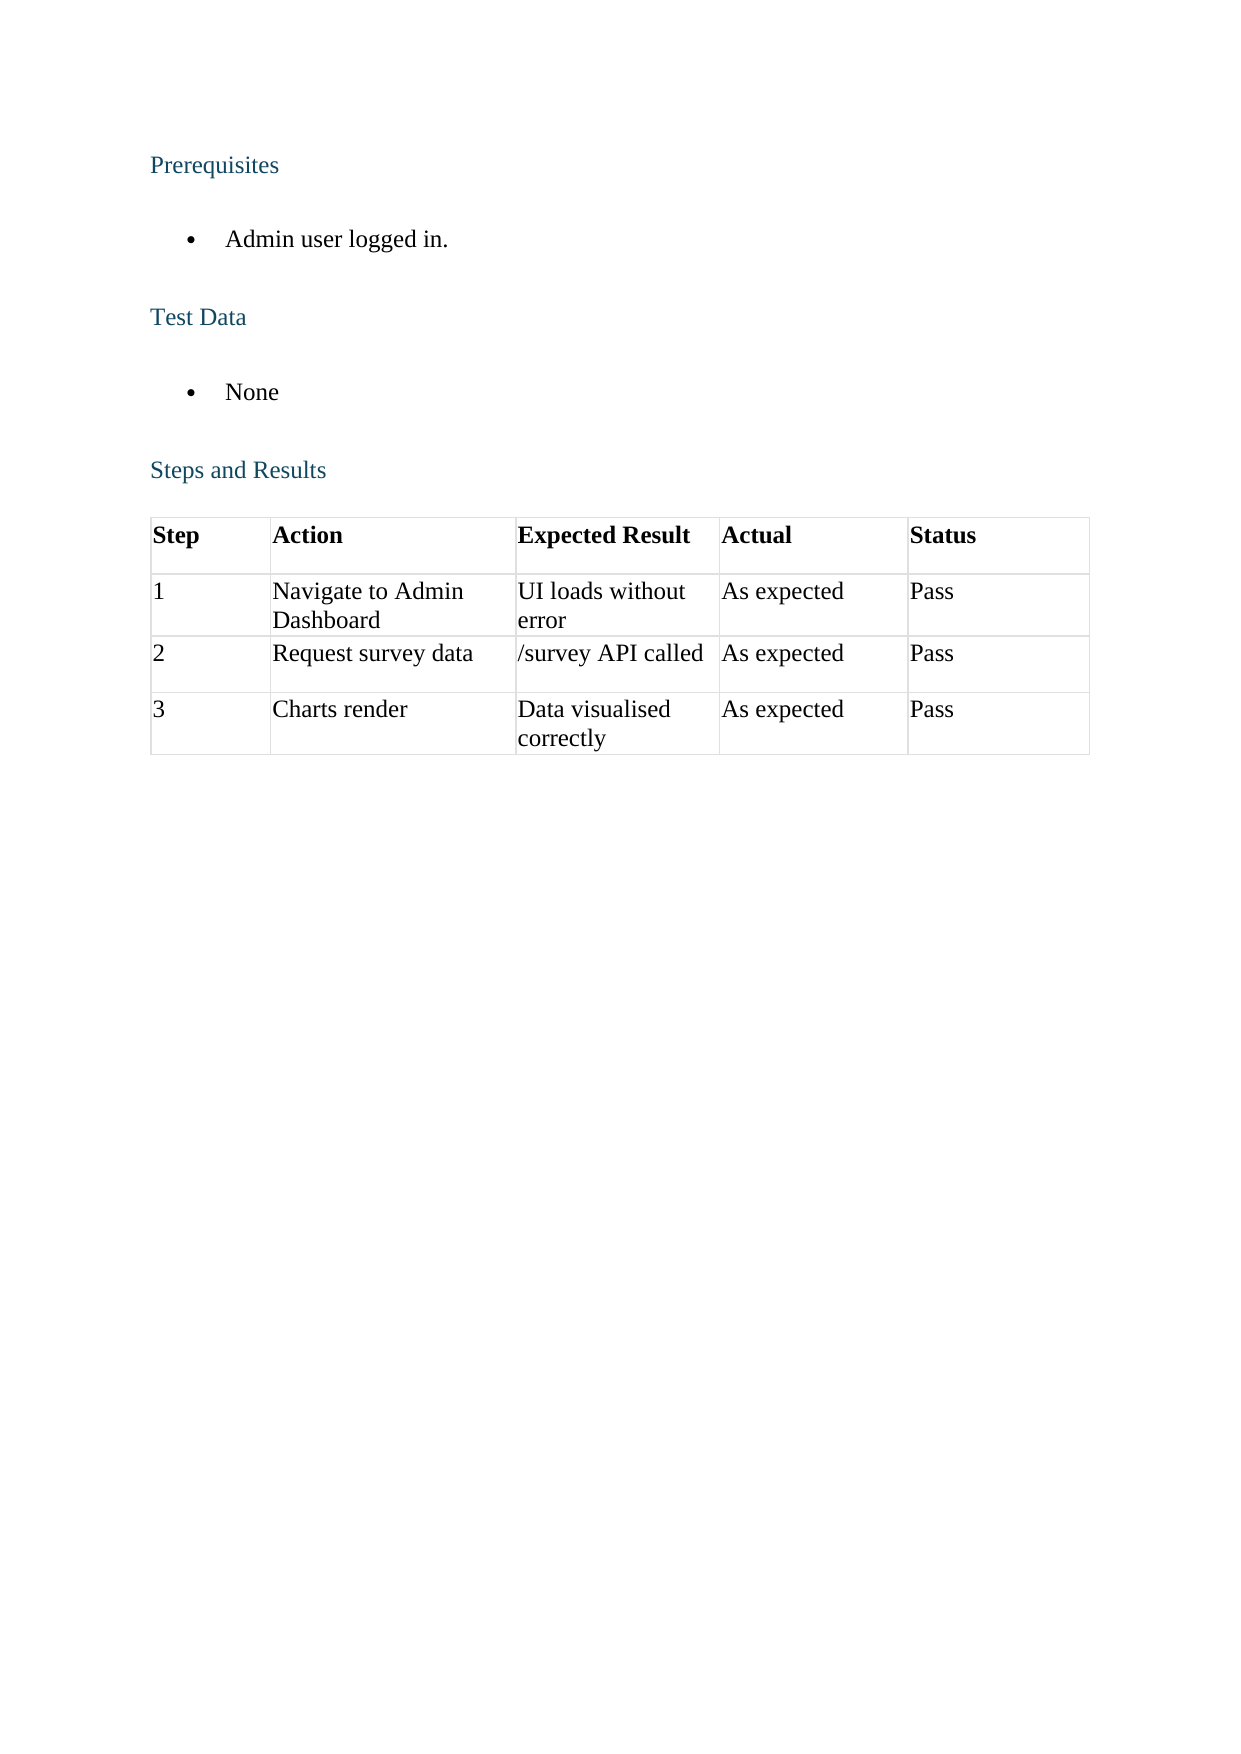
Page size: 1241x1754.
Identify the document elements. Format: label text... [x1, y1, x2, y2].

table_header Action [271, 518, 515, 573]
table_header Expected Result [517, 518, 719, 573]
table_header Step [152, 518, 270, 573]
table_header Actual [720, 518, 907, 573]
table_cell Navigate to Admin Dashboard [271, 575, 515, 635]
table_cell 2 [152, 637, 270, 691]
table_cell Charts render [271, 693, 515, 753]
table_cell Pass [909, 575, 1089, 635]
table_cell 3 [152, 693, 270, 753]
table_cell As expected [720, 637, 907, 691]
list Admin user logged in. [187, 224, 1090, 253]
table_cell As expected [720, 575, 907, 635]
table_cell Request survey data [271, 637, 515, 691]
subtitle Steps and Results [150, 455, 1090, 484]
table_cell Data visualised correctly [517, 693, 719, 753]
table_cell 1 [152, 575, 270, 635]
table_cell /survey API called [517, 637, 719, 691]
subtitle Prerequisites [150, 150, 1090, 179]
table_header Status [909, 518, 1089, 573]
table_cell Pass [909, 637, 1089, 691]
table_cell Pass [909, 693, 1089, 753]
table_cell UI loads without error [517, 575, 719, 635]
subtitle Test Data [150, 302, 1090, 331]
list None [187, 377, 1090, 405]
table_cell As expected [720, 693, 907, 753]
